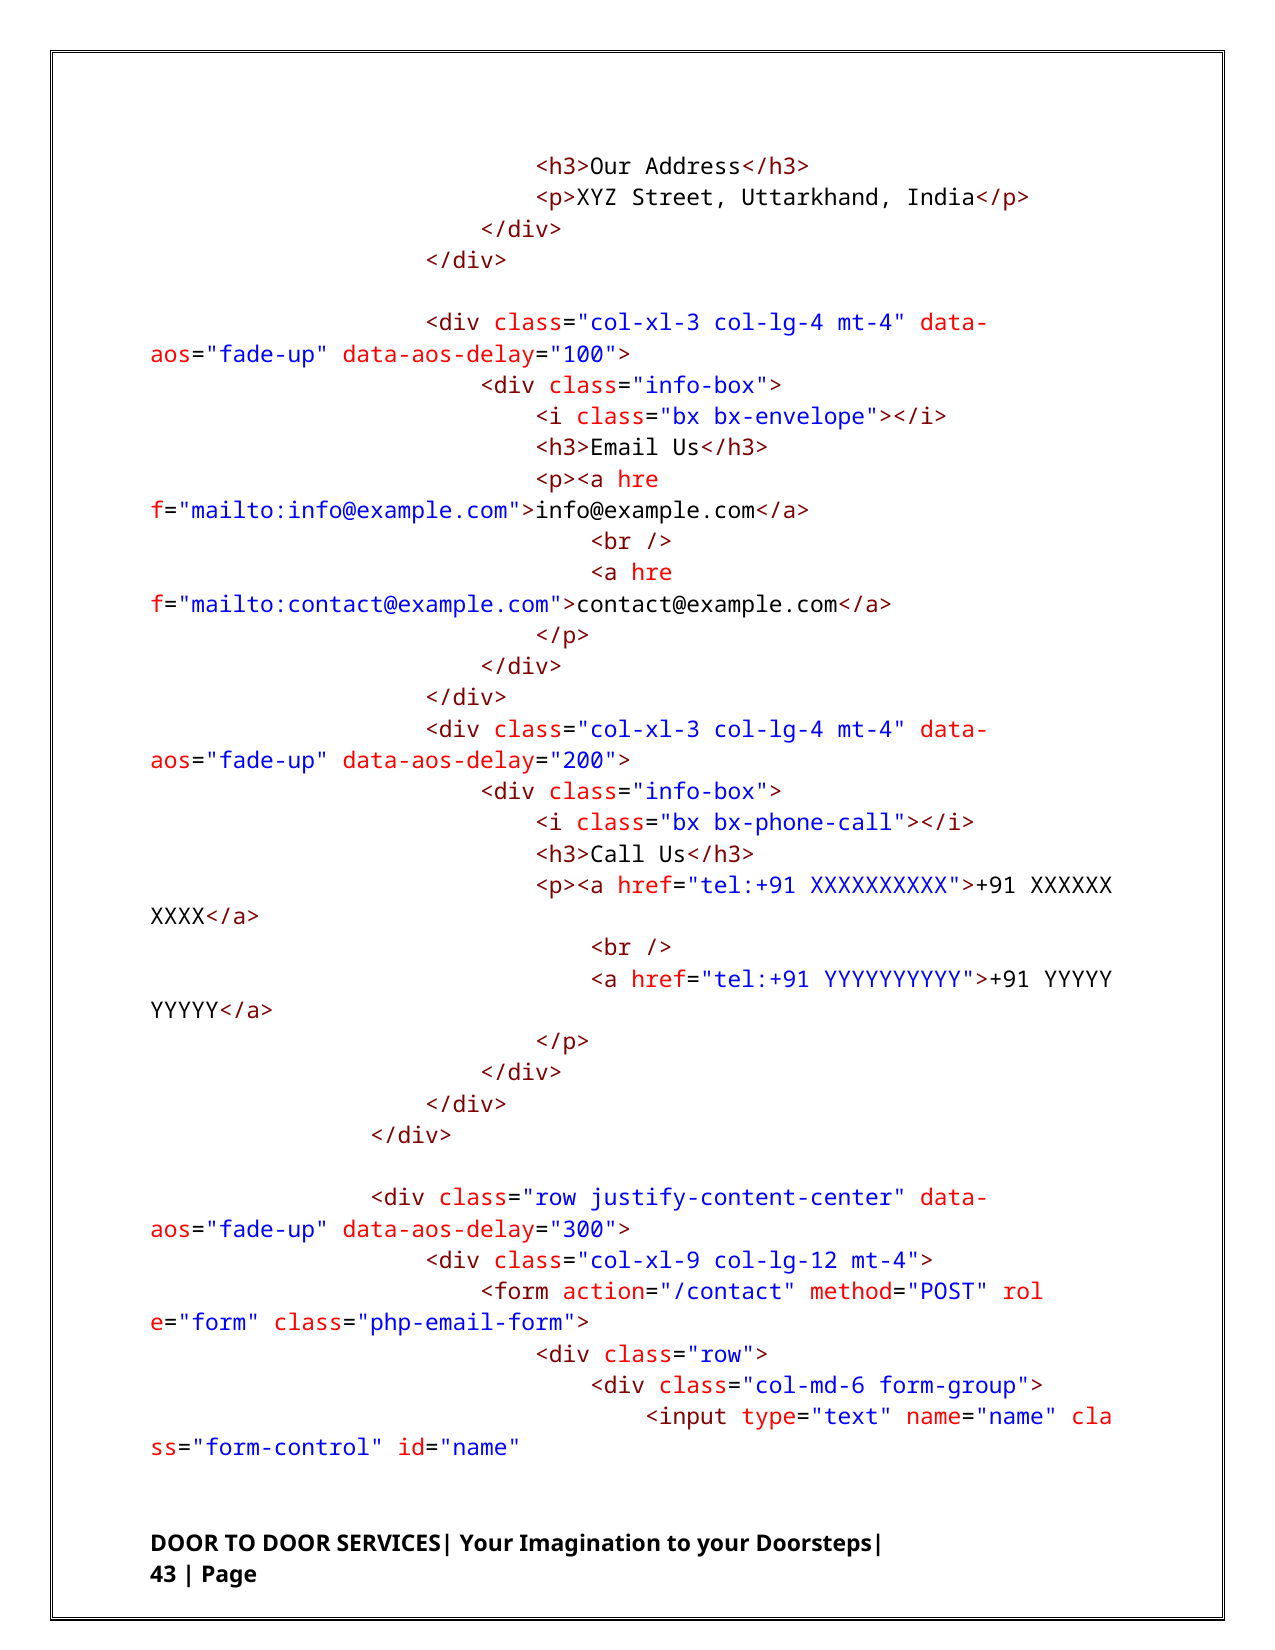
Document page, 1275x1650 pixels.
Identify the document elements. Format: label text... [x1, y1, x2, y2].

text <br /> [150, 525, 1125, 556]
text <div class="info-box"> [150, 775, 1125, 806]
text <a href="mailto:contact@example.com">contact@example.com</a> [150, 556, 1125, 619]
text <div class="row justify-content-center" data-aos="fade-up" data-aos-delay="300"> [150, 1181, 1125, 1244]
text <i class="bx bx-phone-call"></i> [150, 806, 1125, 837]
text </div> [150, 650, 1125, 681]
text </p> [150, 619, 1125, 650]
text <p><a href="mailto:info@example.com">info@example.com</a> [150, 462, 1125, 525]
text <div class="col-xl-3 col-lg-4 mt-4" data-aos="fade-up" data-aos-delay="100"> [150, 306, 1125, 369]
text <h3>Email Us</h3> [150, 431, 1125, 462]
text </div> [150, 1119, 1125, 1150]
text <div class="col-md-6 form-group"> [150, 1369, 1125, 1400]
text <div class="col-xl-9 col-lg-12 mt-4"> [150, 1244, 1125, 1275]
text <input type="text" name="name" class="form-control" id="name" [150, 1400, 1125, 1462]
text </div> [150, 212, 1125, 244]
text <p><a href="tel:+91 XXXXXXXXXX">+91 XXXXXXXXXX</a> [150, 869, 1125, 931]
text <h3>Our Address</h3> [150, 150, 1125, 181]
text <div class="col-xl-3 col-lg-4 mt-4" data-aos="fade-up" data-aos-delay="200"> [150, 712, 1125, 775]
text </div> [150, 244, 1125, 275]
text <div class="row"> [150, 1337, 1125, 1369]
text <p>XYZ Street, Uttarkhand, India</p> [150, 181, 1125, 212]
text </div> [150, 1056, 1125, 1087]
text </div> [150, 1087, 1125, 1119]
text </p> [150, 1025, 1125, 1056]
text <h3>Call Us</h3> [150, 837, 1125, 869]
text <div class="info-box"> [150, 369, 1125, 400]
text <a href="tel:+91 YYYYYYYYYY">+91 YYYYYYYYYY</a> [150, 962, 1125, 1025]
text <br /> [150, 931, 1125, 962]
text <form action="/contact" method="POST" role="form" class="php-email-form"> [150, 1275, 1125, 1337]
text <i class="bx bx-envelope"></i> [150, 400, 1125, 431]
text </div> [150, 681, 1125, 712]
